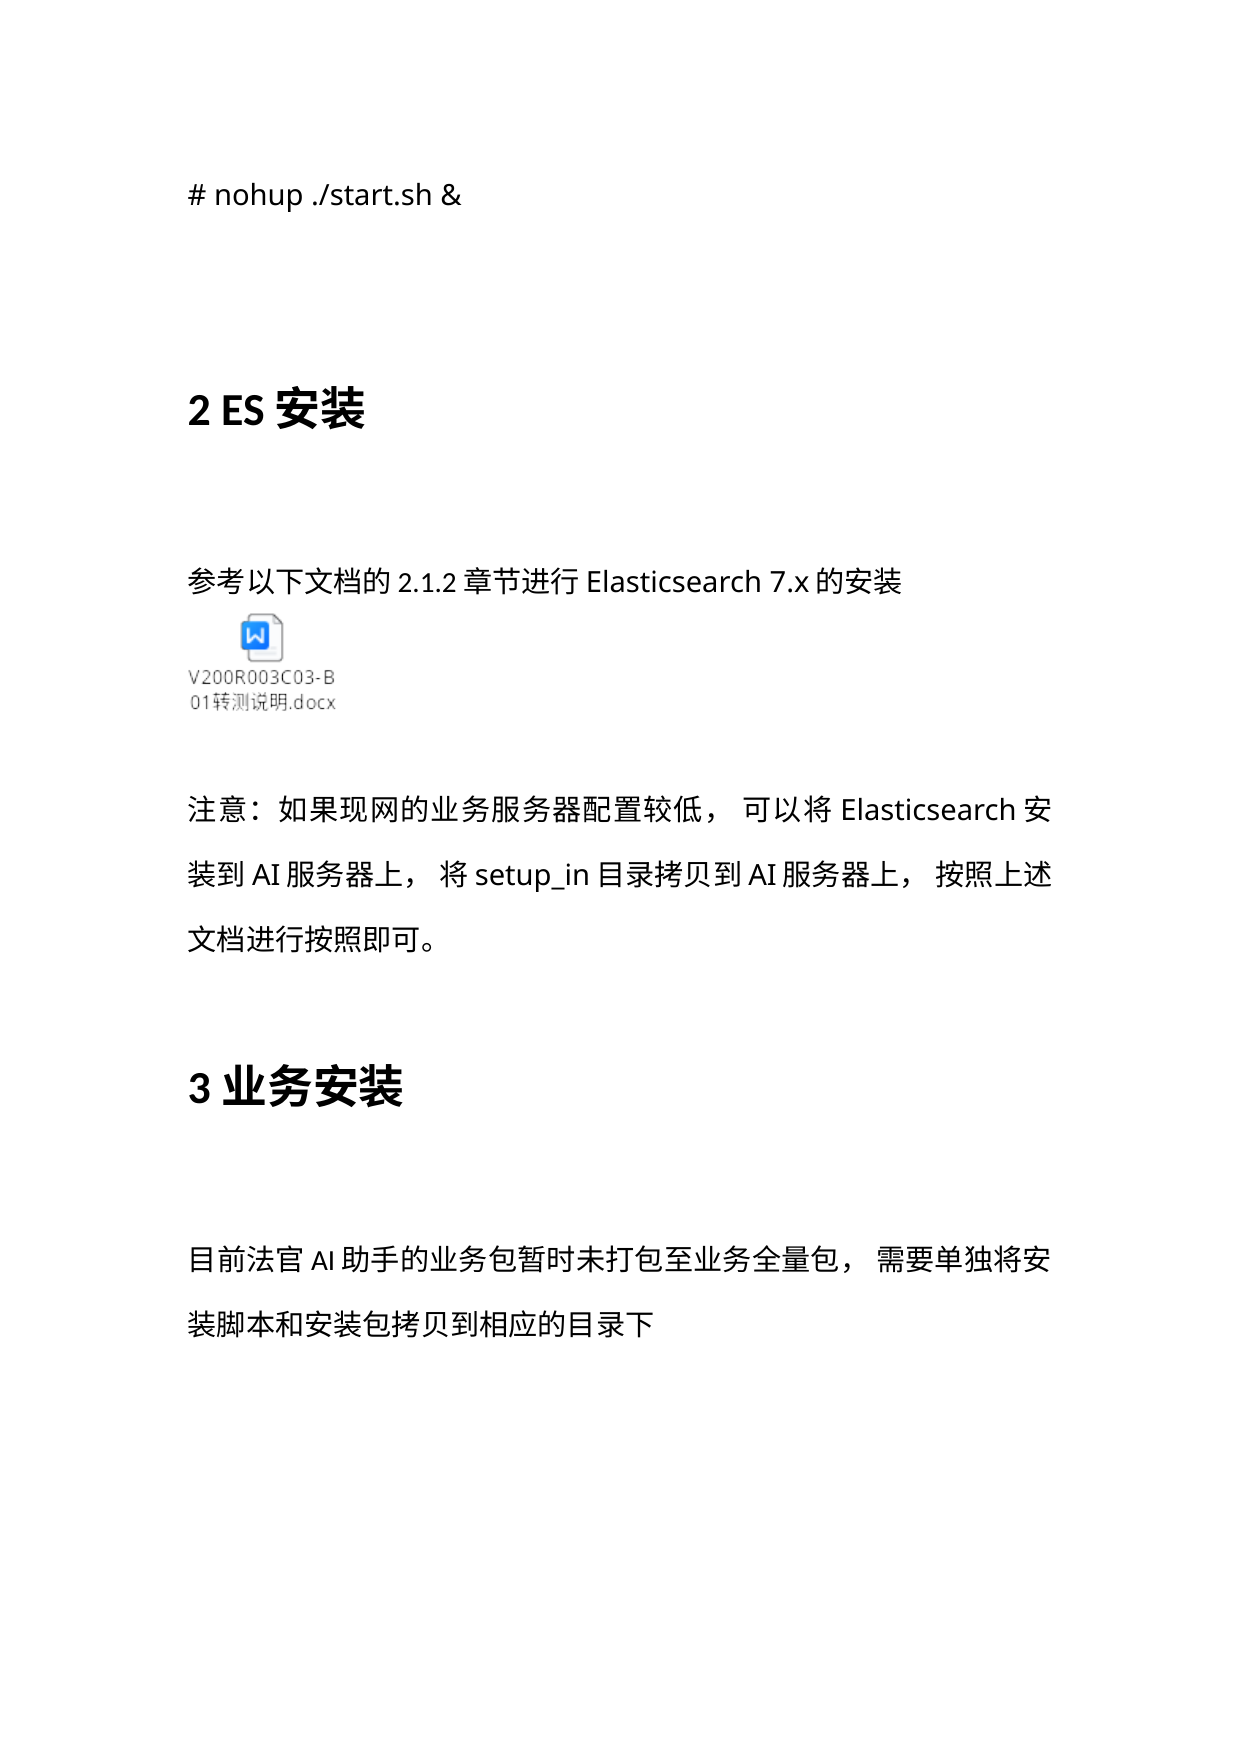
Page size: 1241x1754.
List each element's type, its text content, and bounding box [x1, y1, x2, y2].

subtitle 2 ES安装 [187, 357, 1053, 454]
subtitle 3 业务安装 [187, 1035, 1053, 1132]
text 注意：如果现网的业务服务器配置较低， 可以将Elasticsearch安装到AI服务器上， 将setup_in目录拷贝到AI服务器上， 按照上述文档进行按照即可。 [187, 775, 1053, 970]
list # nohup ./start.sh & [187, 162, 1053, 227]
text 目前法官AI助手的业务包暂时未打包至业务全量包， 需要单独将安装脚本和安装包拷贝到相应的目录下 [187, 1225, 1053, 1355]
text 参考以下文档的2.1.2 章节进行Elasticsearch 7.x的安装 [187, 547, 1053, 612]
